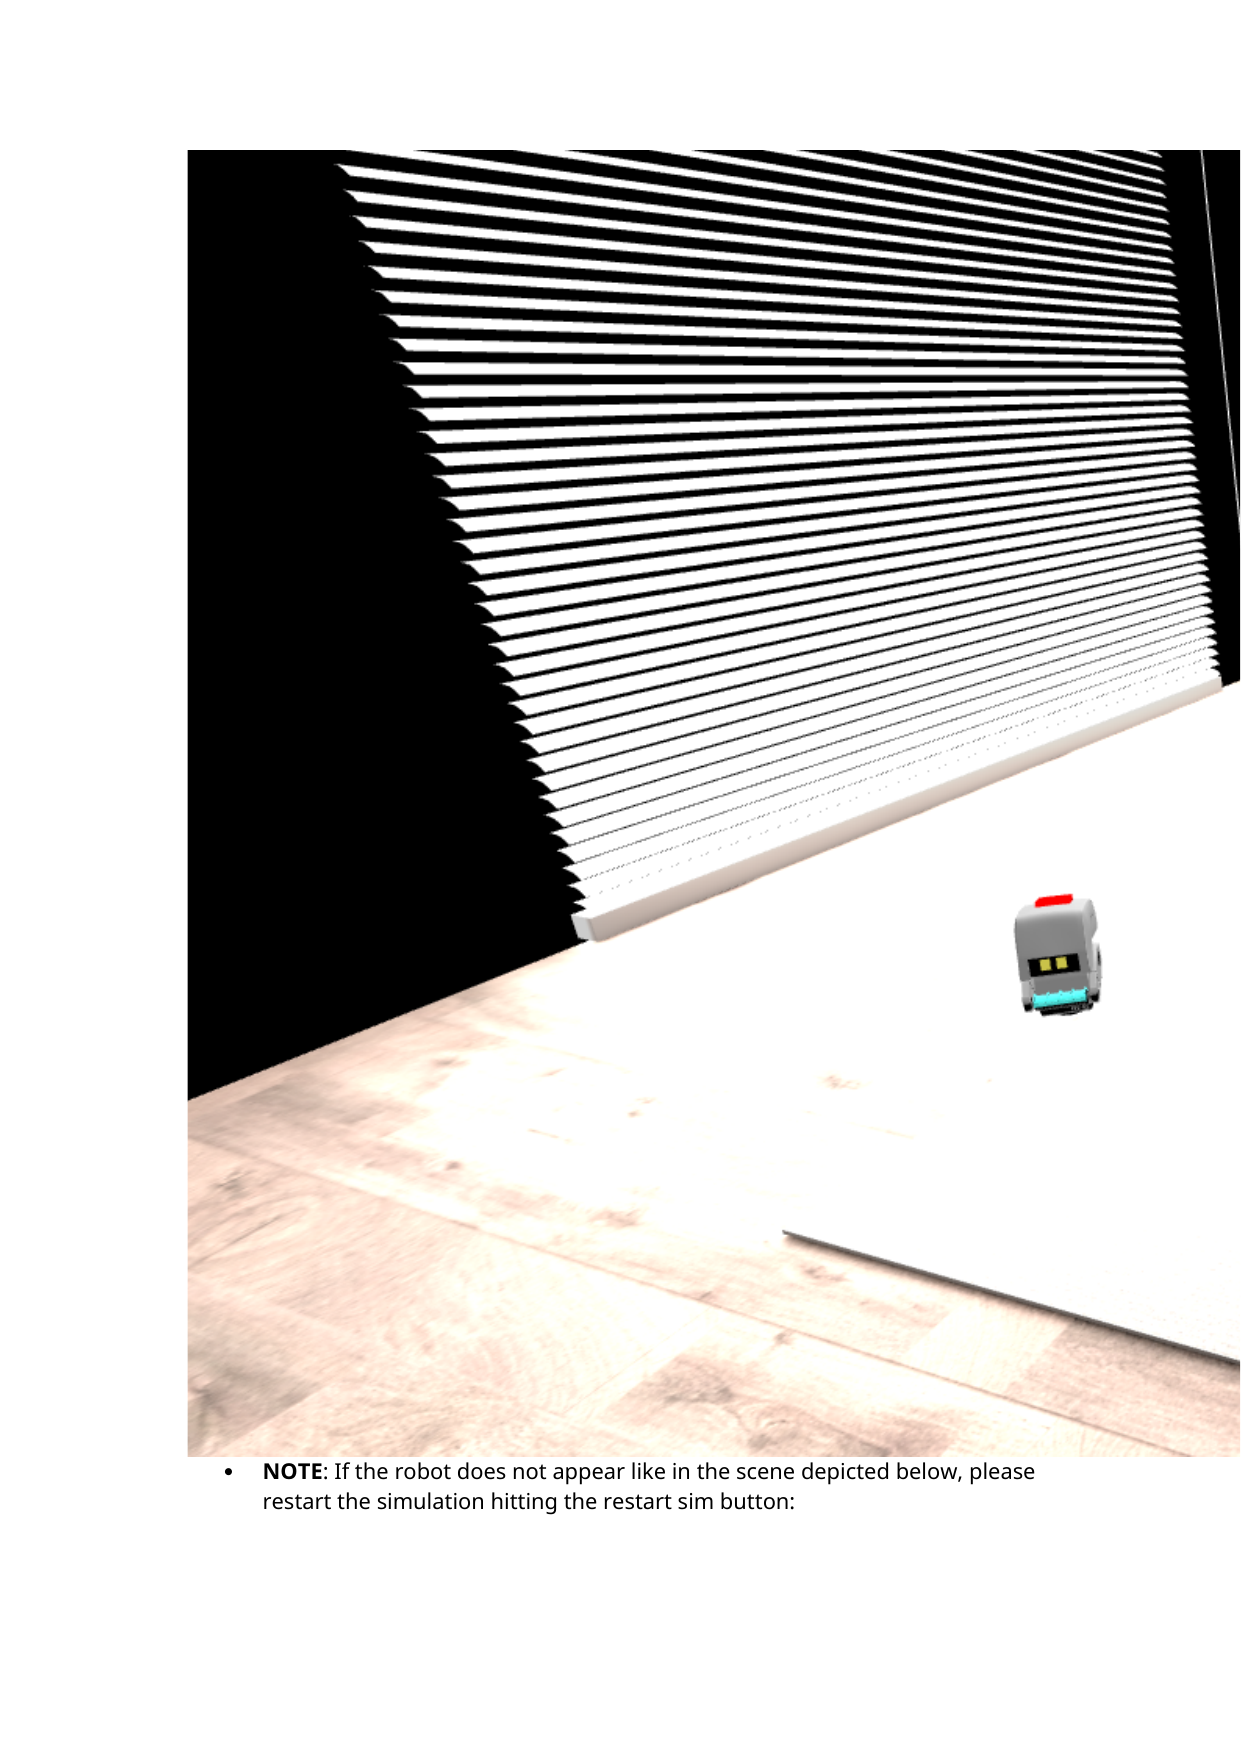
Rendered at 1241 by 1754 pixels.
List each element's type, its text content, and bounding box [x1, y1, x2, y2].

list NOTE: If the robot does not appear like in the scene depicted below, please restart the simulation hitting the restart sim button: [225, 1456, 1053, 1516]
picture [187, 150, 1241, 1456]
